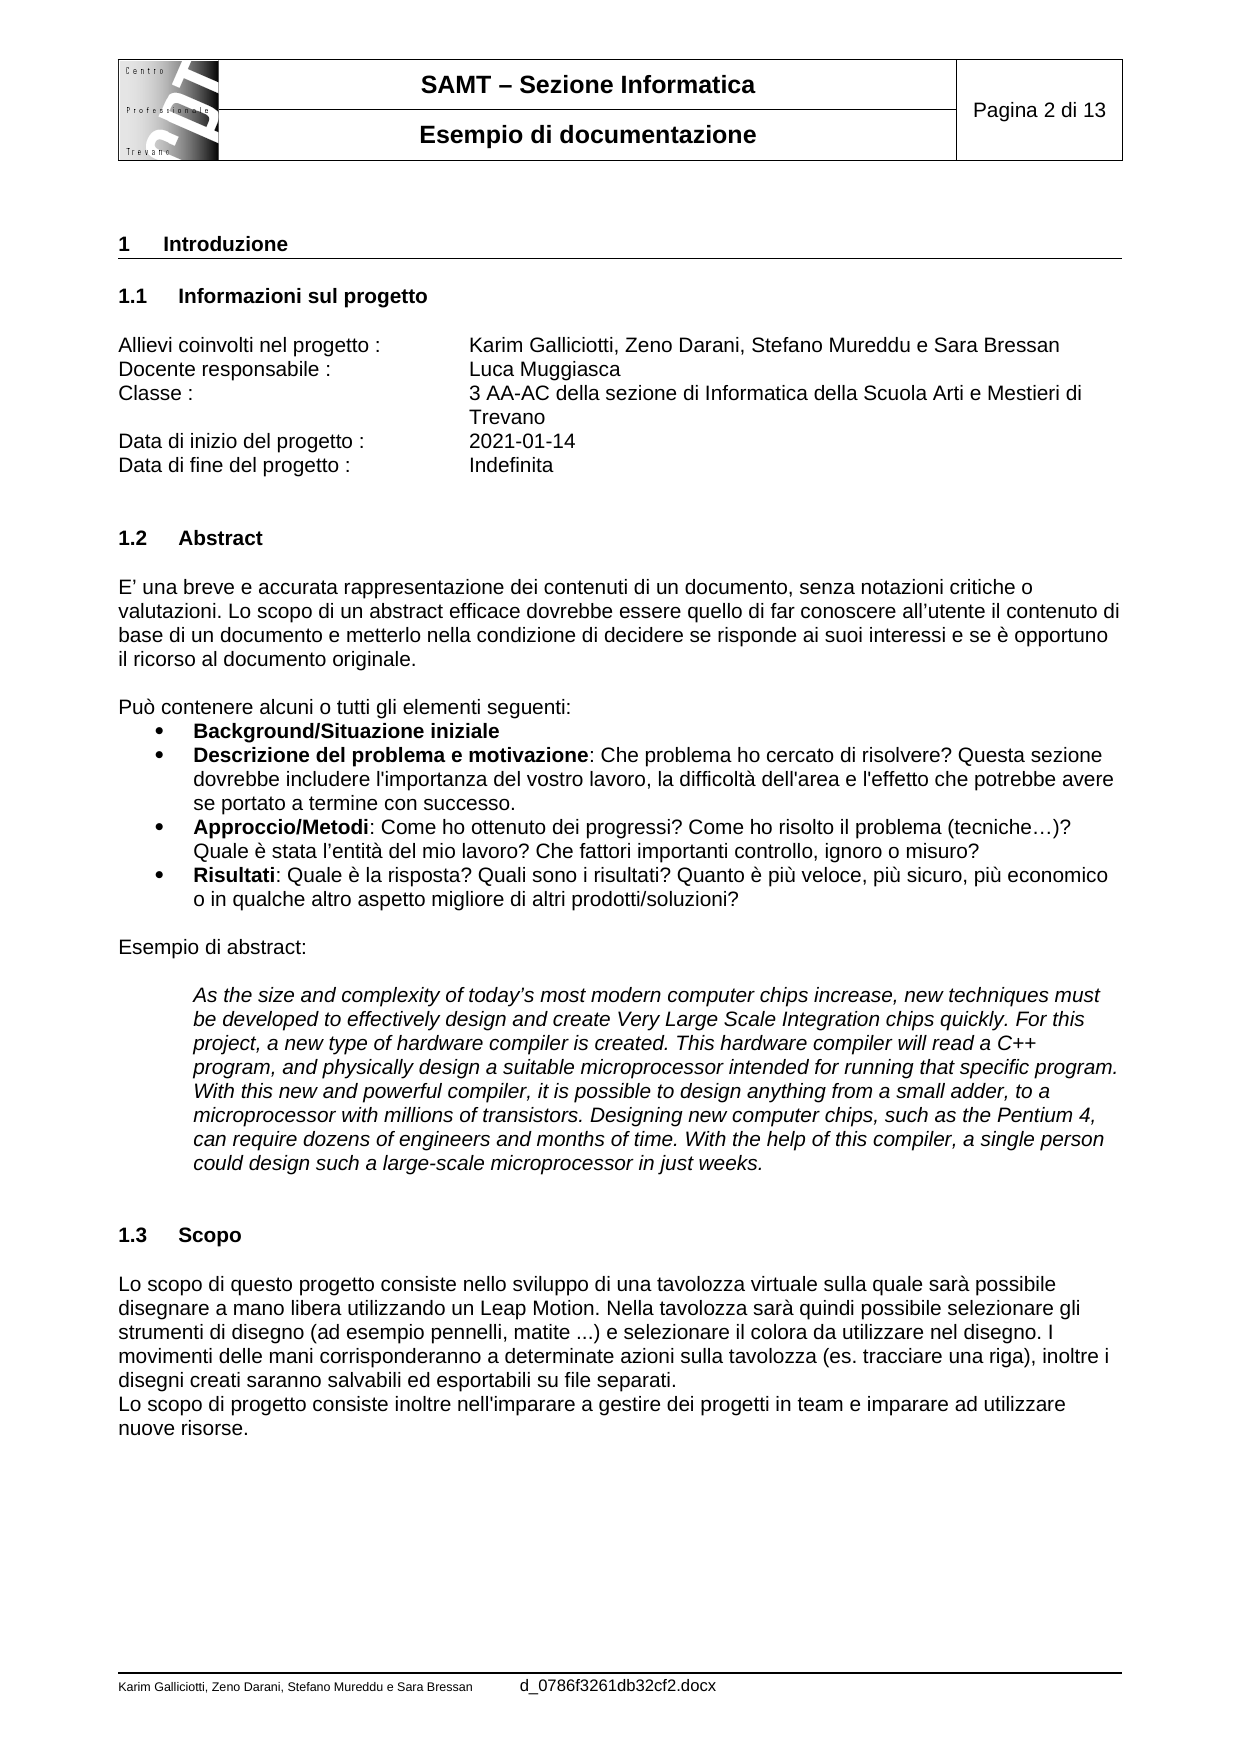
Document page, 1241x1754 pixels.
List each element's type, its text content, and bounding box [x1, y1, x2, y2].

subtitle Abstract [118, 526, 1122, 550]
list Background/Situazione iniziale [156, 719, 1122, 743]
text Lo scopo di questo progetto consiste nello sviluppo di una tavolozza virtuale sulla quale sarà possibile disegnare a mano libera utilizzando un Leap Motion. Nella tavolozza sarà quindi possibile selezionare gli strumenti di disegno (ad esempio pennelli, matite ...) e selezionare il colora da utilizzare nel disegno. I movimenti delle mani corrisponderanno a determinate azioni sulla tavolozza (es. tracciare una riga), inoltre i disegni creati saranno salvabili ed esportabili su file separati. [118, 1272, 1122, 1392]
table_cell Docente responsabile : [107, 357, 458, 381]
subtitle Informazioni sul progetto [118, 284, 1122, 308]
text E’ una breve e accurata rappresentazione dei contenuti di un documento, senza notazioni critiche o valutazioni. Lo scopo di un abstract efficace dovrebbe essere quello di far conoscere all’utente il contenuto di base di un documento e metterlo nella condizione di decidere se risponde ai suoi interessi e se è opportuno il ricorso al documento originale. [118, 575, 1122, 671]
list Descrizione del problema e motivazione: Che problema ho cercato di risolvere? Questa sezione dovrebbe includere l'importanza del vostro lavoro, la difficoltà dell'area e l'effetto che potrebbe avere se portato a termine con successo. [156, 743, 1122, 815]
subtitle Introduzione [118, 232, 1122, 258]
table_cell Data di fine del progetto : [107, 453, 458, 477]
table_cell Luca Muggiasca [458, 357, 1125, 381]
text Lo scopo di progetto consiste inoltre nell'imparare a gestire dei progetti in team e imparare ad utilizzare nuove risorse. [118, 1392, 1122, 1440]
table_cell Data di inizio del progetto : [107, 429, 458, 453]
picture [118, 60, 219, 160]
table_header Allievi coinvolti nel progetto : [107, 333, 458, 357]
table_cell Classe : [107, 381, 458, 429]
text As the size and complexity of today’s most modern computer chips increase, new techniques must be developed to effectively design and create Very Large Scale Integration chips quickly. For this project, a new type of hardware compiler is created. This hardware compiler will read a C++ program, and physically design a suitable microprocessor intended for running that specific program. With this new and powerful compiler, it is possible to design anything from a small adder, to a microprocessor with millions of transistors. Designing new computer chips, such as the Pentium 4, can require dozens of engineers and months of time. With the help of this compiler, a single person could design such a large-scale microprocessor in just weeks. [193, 983, 1122, 1174]
table_cell 2021-01-14 [458, 429, 1125, 453]
list Approccio/Metodi: Come ho ottenuto dei progressi? Come ho risolto il problema (tecniche…)? Quale è stata l’entità del mio lavoro? Che fattori importanti controllo, ignoro o misuro? [156, 815, 1122, 863]
text Può contenere alcuni o tutti gli elementi seguenti: [118, 695, 1122, 719]
table_cell 3 AA-AC della sezione di Informatica della Scuola Arti e Mestieri di Trevano [458, 381, 1125, 429]
list Risultati: Quale è la risposta? Quali sono i risultati? Quanto è più veloce, più sicuro, più economico o in qualche altro aspetto migliore di altri prodotti/soluzioni? [156, 863, 1122, 911]
subtitle Scopo [118, 1223, 1122, 1247]
text Esempio di abstract: [118, 935, 1122, 959]
table_header Karim Galliciotti, Zeno Darani, Stefano Mureddu e Sara Bressan [458, 333, 1125, 357]
table_cell Indefinita [458, 453, 1125, 477]
